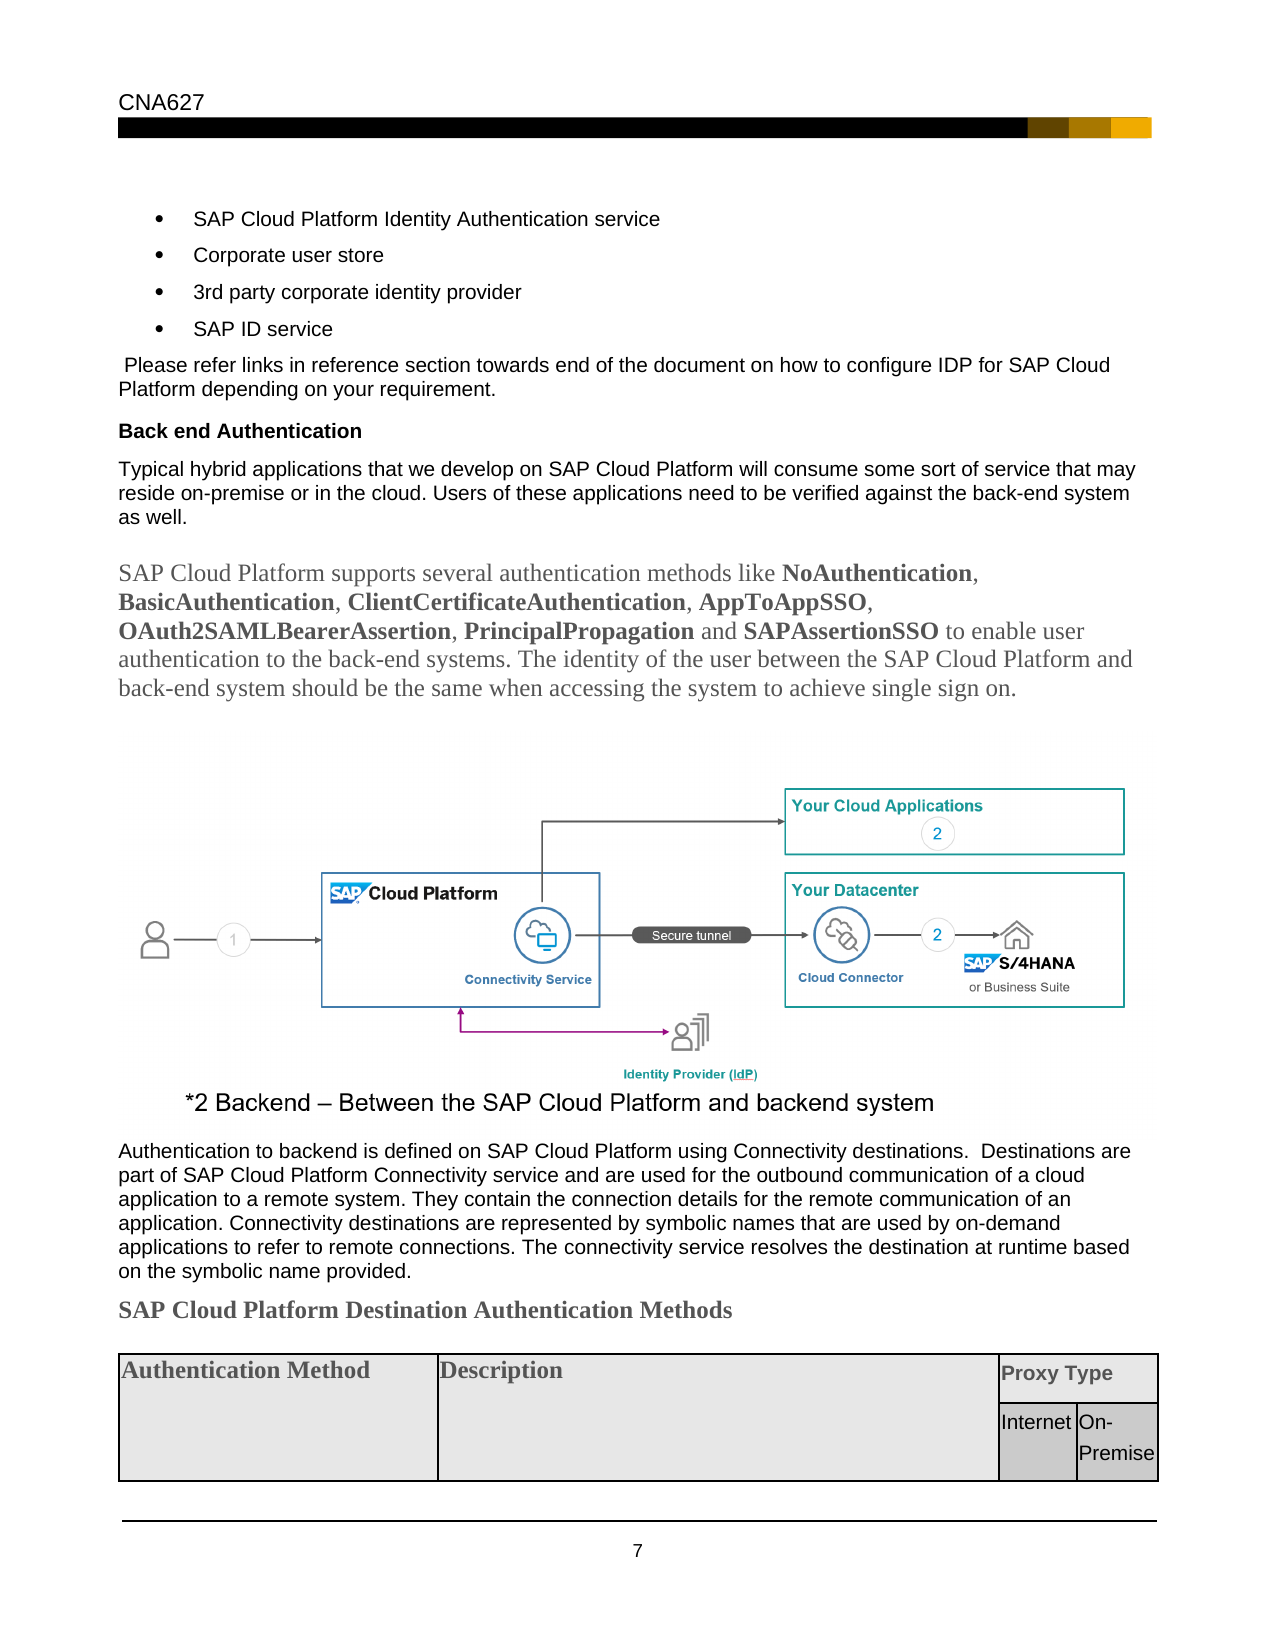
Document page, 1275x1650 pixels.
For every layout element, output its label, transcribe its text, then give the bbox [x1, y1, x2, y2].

text Authentication to backend is defined on SAP Cloud Platform using Connectivity destinations. Destinations are part of SAP Cloud Platform Connectivity service and are used for the outbound communication of a cloud application to a remote system. They contain the connection details for the remote communication of an application. Connectivity destinations are represented by symbolic names that are used by on-demand applications to refer to remote connections. The connectivity service resolves the destination at runtime based on the symbolic name provided. [118, 1140, 1157, 1283]
table_header Proxy Type [1000, 1355, 1157, 1402]
list Corporate user store [156, 243, 1157, 267]
text SAP Cloud Platform Destination Authentication Methods [118, 1295, 1157, 1324]
list SAP ID service [156, 316, 1157, 341]
list 3rd party corporate identity provider [156, 280, 1157, 304]
text SAP Cloud Platform supports several authentication methods like NoAuthentication, BasicAuthentication, ClientCertificateAuthentication, AppToAppSSO, OAuth2SAMLBearerAssertion, PrincipalPropagation and SAPAssertionSSO to enable user authentication to the back-end systems. The identity of the user between the SAP Cloud Platform and back-end system should be the same when accessing the system to achieve single sign on. [118, 558, 1157, 702]
table_header Authentication Method [120, 1355, 437, 1480]
text Typical hybrid applications that we develop on SAP Cloud Platform will consume some sort of service that may reside on-premise or in the cloud. Users of these applications need to be verified against the back-end system as well. [118, 457, 1157, 529]
text Please refer links in reference section towards end of the document on how to configure IDP for SAP Cloud Platform depending on your requirement. [118, 353, 1157, 401]
table_cell Internet [1000, 1404, 1076, 1480]
text Back end Authentication [118, 413, 1157, 445]
picture [118, 731, 1158, 1140]
table_header Description [439, 1355, 998, 1480]
table_cell On-Premise [1078, 1404, 1157, 1480]
list SAP Cloud Platform Identity Authentication service [156, 207, 1157, 231]
